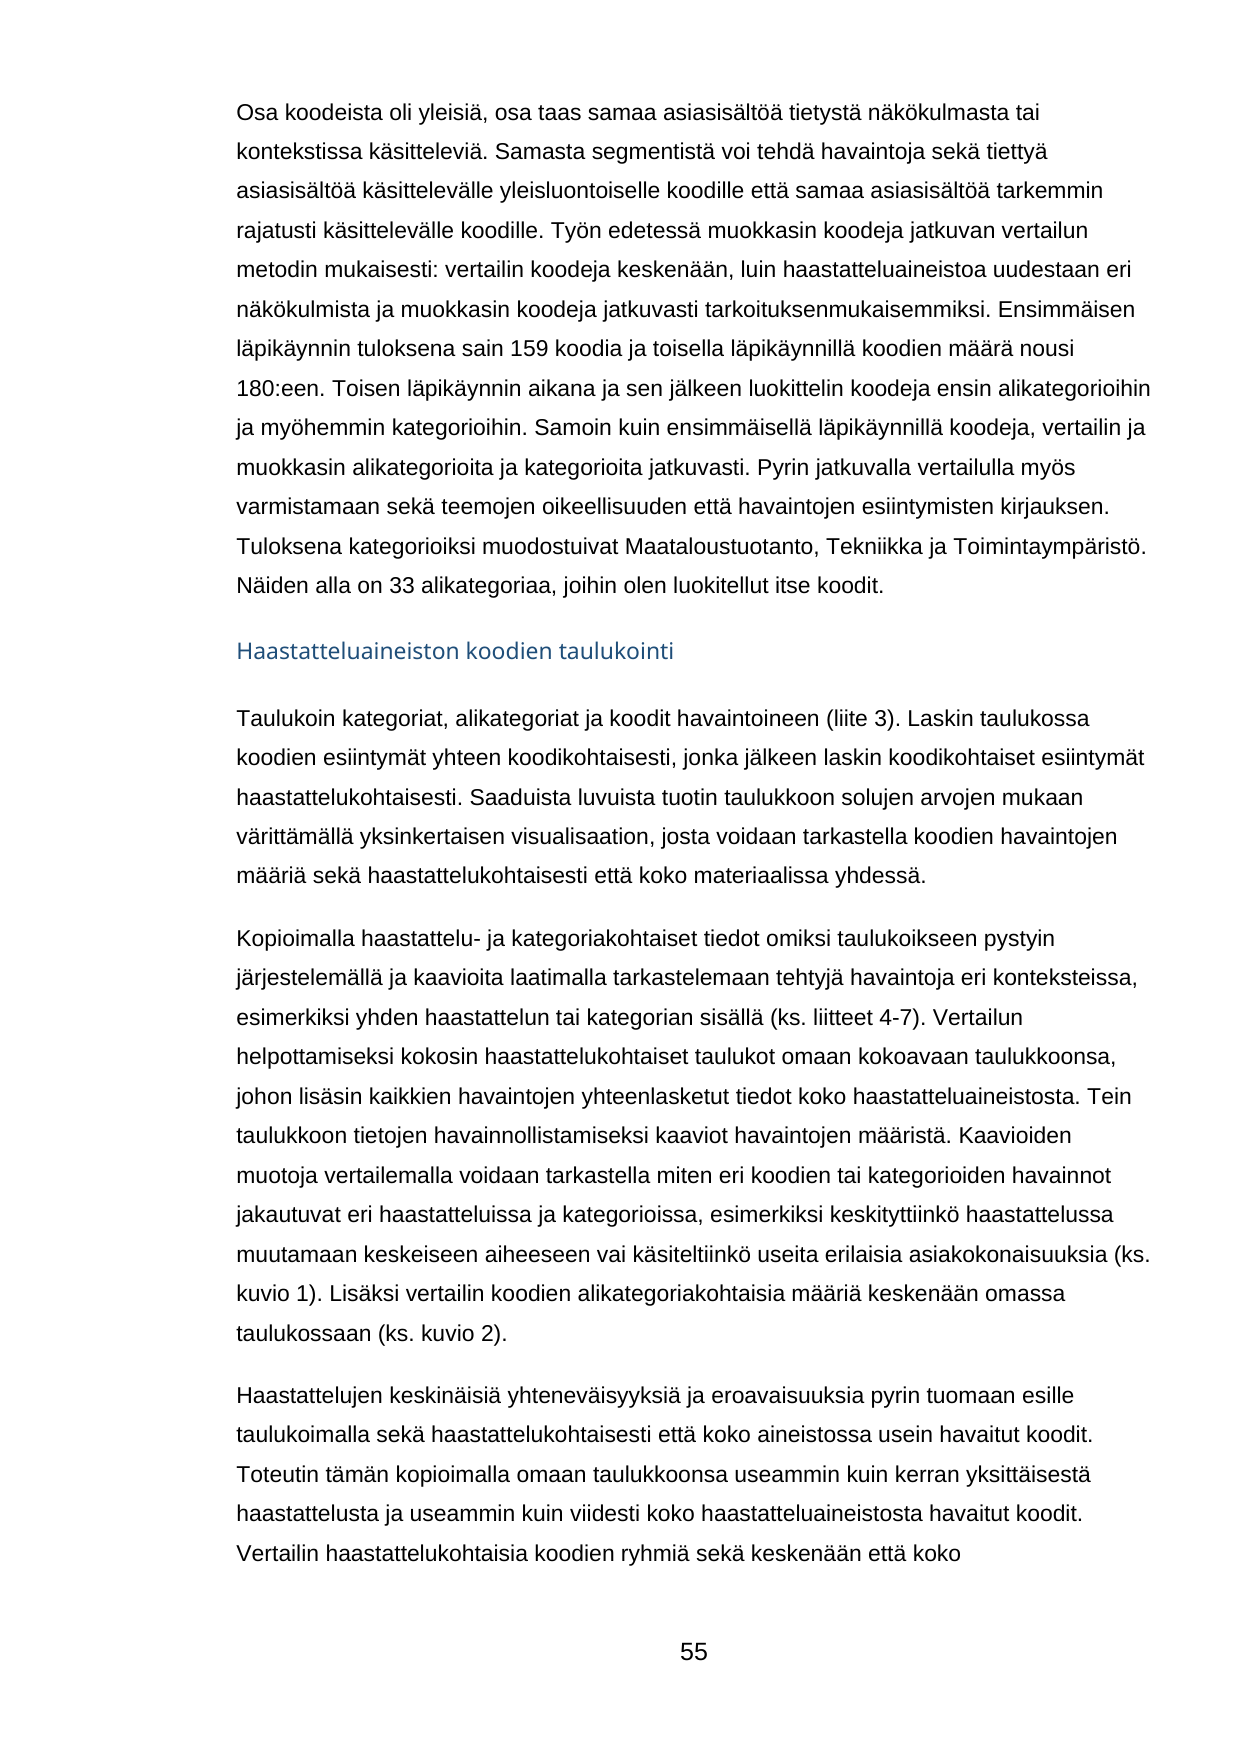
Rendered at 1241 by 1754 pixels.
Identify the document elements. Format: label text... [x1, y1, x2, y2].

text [236, 1382, 1152, 1566]
text Taulukoin kategoriat, alikategoriat ja koodit havaintoineen (liite 3). Laskin taulukossa koodien esiintymät yhteen koodikohtaisesti, jonka jälkeen laskin koodikohtaiset esiintymät haastattelukohtaisesti. Saaduista luvuista tuotin taulukkoon solujen arvojen mukaan värittämällä yksinkertaisen visualisaation, josta voidaan tarkastella koodien havaintojen määriä sekä haastattelukohtaisesti että koko materiaalissa yhdessä. [236, 704, 1152, 889]
subtitle Haastatteluaineiston koodien taulukointi [236, 635, 1152, 666]
text Osa koodeista oli yleisiä, osa taas samaa asiasisältöä tietystä näkökulmasta tai kontekstissa käsitteleviä. Samasta segmentistä voi tehdä havaintoja sekä tiettyä asiasisältöä käsittelevälle yleisluontoiselle koodille että samaa asiasisältöä tarkemmin rajatusti käsittelevälle koodille. Työn edetessä muokkasin koodeja jatkuvan vertailun metodin mukaisesti: vertailin koodeja keskenään, luin haastatteluaineistoa uudestaan eri näkökulmista ja muokkasin koodeja jatkuvasti tarkoituksenmukaisemmiksi. Ensimmäisen läpikäynnin tuloksena sain 159 koodia ja toisella läpikäynnillä koodien määrä nousi 180:een. Toisen läpikäynnin aikana ja sen jälkeen luokittelin koodeja ensin alikategorioihin ja myöhemmin kategorioihin. Samoin kuin ensimmäisellä läpikäynnillä koodeja, vertailin ja muokkasin alikategorioita ja kategorioita jatkuvasti. Pyrin jatkuvalla vertailulla myös varmistamaan sekä teemojen oikeellisuuden että havaintojen esiintymisten kirjauksen. Tuloksena kategorioiksi muodostuivat Maataloustuotanto, Tekniikka ja Toimintaympäristö. Näiden alla on 33 alikategoriaa, joihin olen luokitellut itse koodit. [236, 98, 1152, 599]
text Kopioimalla haastattelu- ja kategoriakohtaiset tiedot omiksi taulukoikseen pystyin järjestelemällä ja kaavioita laatimalla tarkastelemaan tehtyjä havaintoja eri konteksteissa, esimerkiksi yhden haastattelun tai kategorian sisällä (ks. liitteet 4-7). Vertailun helpottamiseksi kokosin haastattelukohtaiset taulukot omaan kokoavaan taulukkoonsa, johon lisäsin kaikkien havaintojen yhteenlasketut tiedot koko haastatteluaineistosta. Tein taulukkoon tietojen havainnollistamiseksi kaaviot havaintojen määristä. Kaavioiden muotoja vertailemalla voidaan tarkastella miten eri koodien tai kategorioiden havainnot jakautuvat eri haastatteluissa ja kategorioissa, esimerkiksi keskityttiinkö haastattelussa muutamaan keskeiseen aiheeseen vai käsiteltiinkö useita erilaisia asiakokonaisuuksia (ks. kuvio 1). Lisäksi vertailin koodien alikategoriakohtaisia määriä keskenään omassa taulukossaan (ks. kuvio 2). [236, 925, 1152, 1346]
